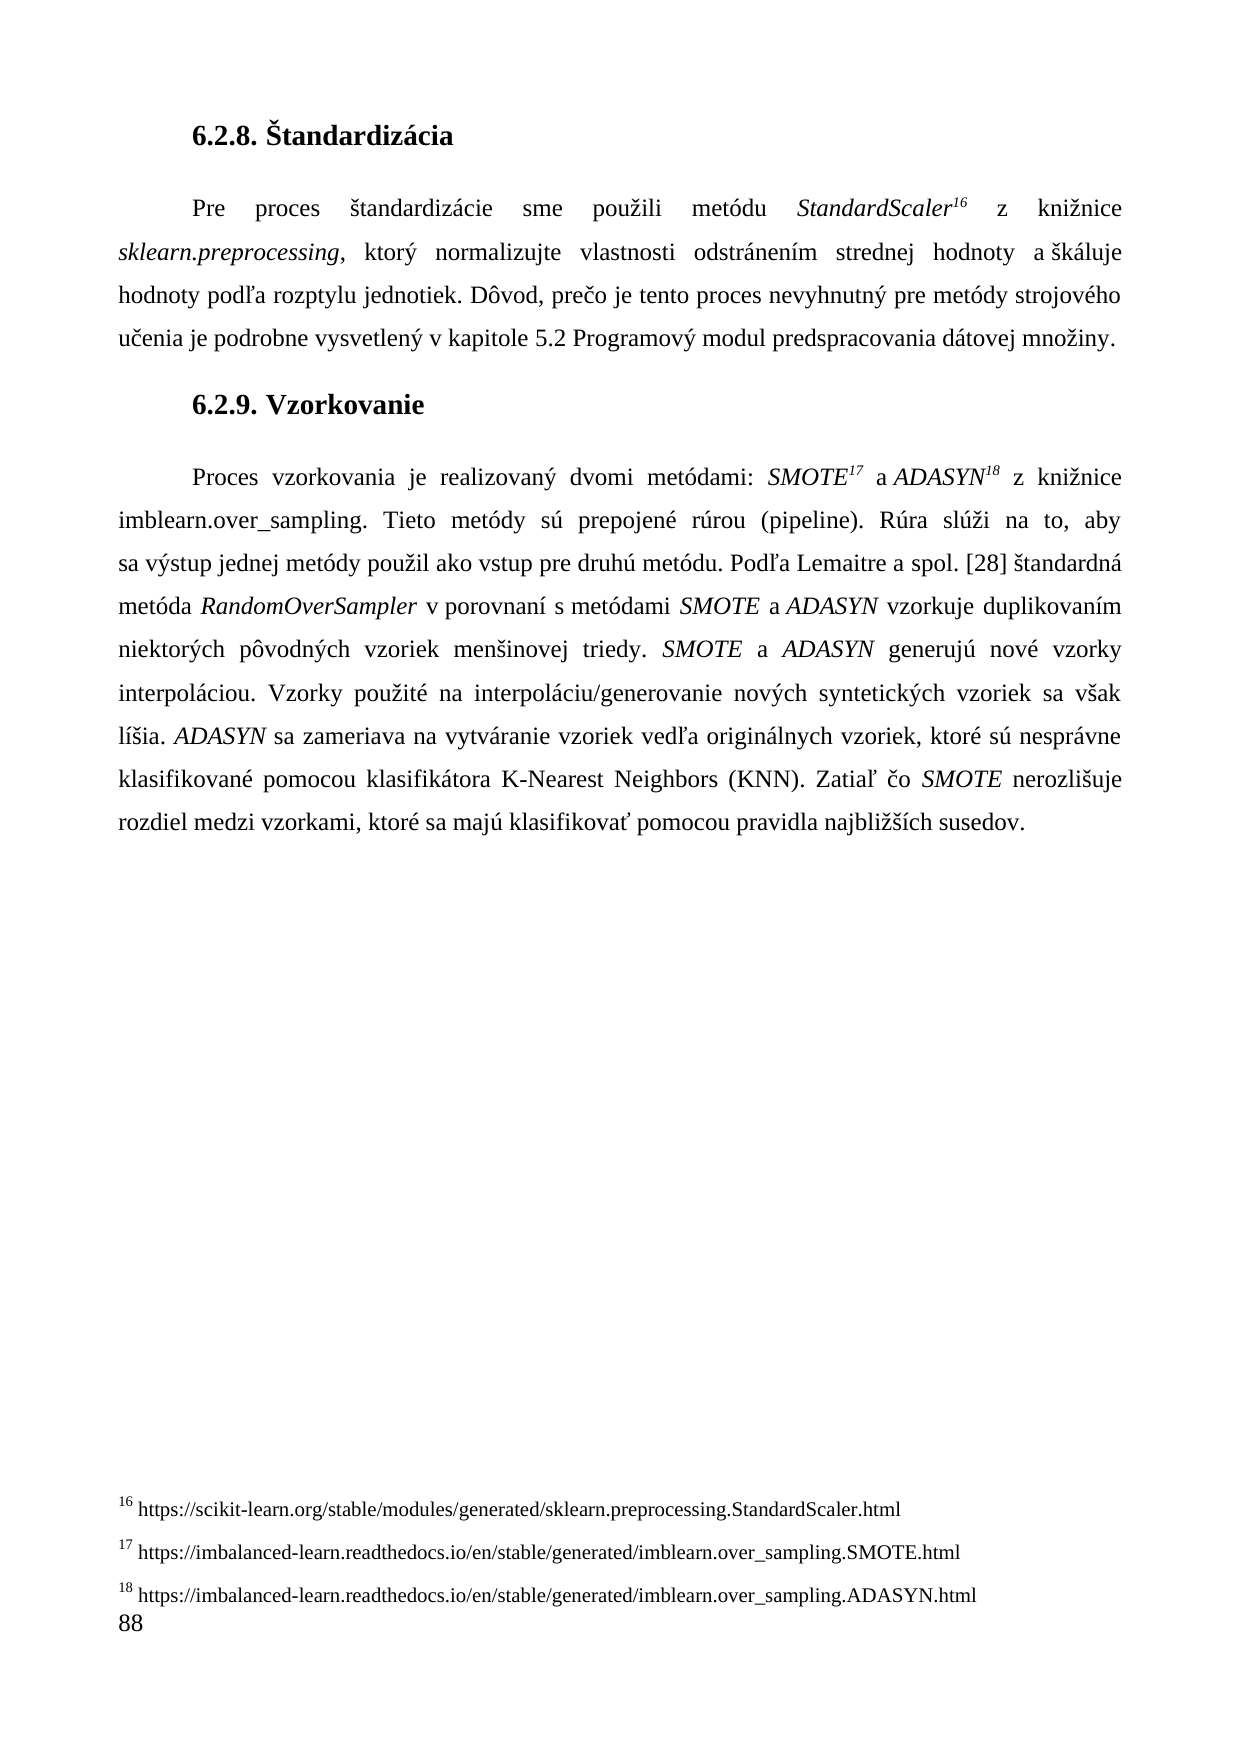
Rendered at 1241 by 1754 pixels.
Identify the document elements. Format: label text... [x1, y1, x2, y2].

text Proces vzorkovania je realizovaný dvomi metódami: SMOTE a ADASYN z knižnice imblearn.over_sampling. Tieto metódy sú prepojené rúrou (pipeline). Rúra slúži na to, aby sa výstup jednej metódy použil ako vstup pre druhú metódu. Podľa Lemaitre a spol. [28] štandardná metóda RandomOverSampler v porovnaní s metódami SMOTE a ADASYN vzorkuje duplikovaním niektorých pôvodných vzoriek menšinovej triedy. SMOTE a ADASYN generujú nové vzorky interpoláciou. Vzorky použité na interpoláciu/generovanie nových syntetických vzoriek sa však líšia. ADASYN sa zameriava na vytváranie vzoriek vedľa originálnych vzoriek, ktoré sú nesprávne klasifikované pomocou klasifikátora K-Nearest Neighbors (KNN). Zatiaľ čo SMOTE nerozlišuje rozdiel medzi vzorkami, ktoré sa majú klasifikovať pomocou pravidla najbližších susedov. [118, 462, 1122, 836]
text Pre proces štandardizácie sme použili metódu StandardScaler z knižnice sklearn.preprocessing, ktorý normalizujte vlastnosti odstránením strednej hodnoty a škáluje hodnoty podľa rozptylu jednotiek. Dôvod, prečo je tento proces nevyhnutný pre metódy strojového učenia je podrobne vysvetlený v kapitole 3.5 Programový modul predspracovania dátovej množiny. [118, 193, 1122, 352]
subtitle Vzorkovanie [192, 387, 1122, 420]
subtitle Štandardizácia [192, 118, 1122, 152]
